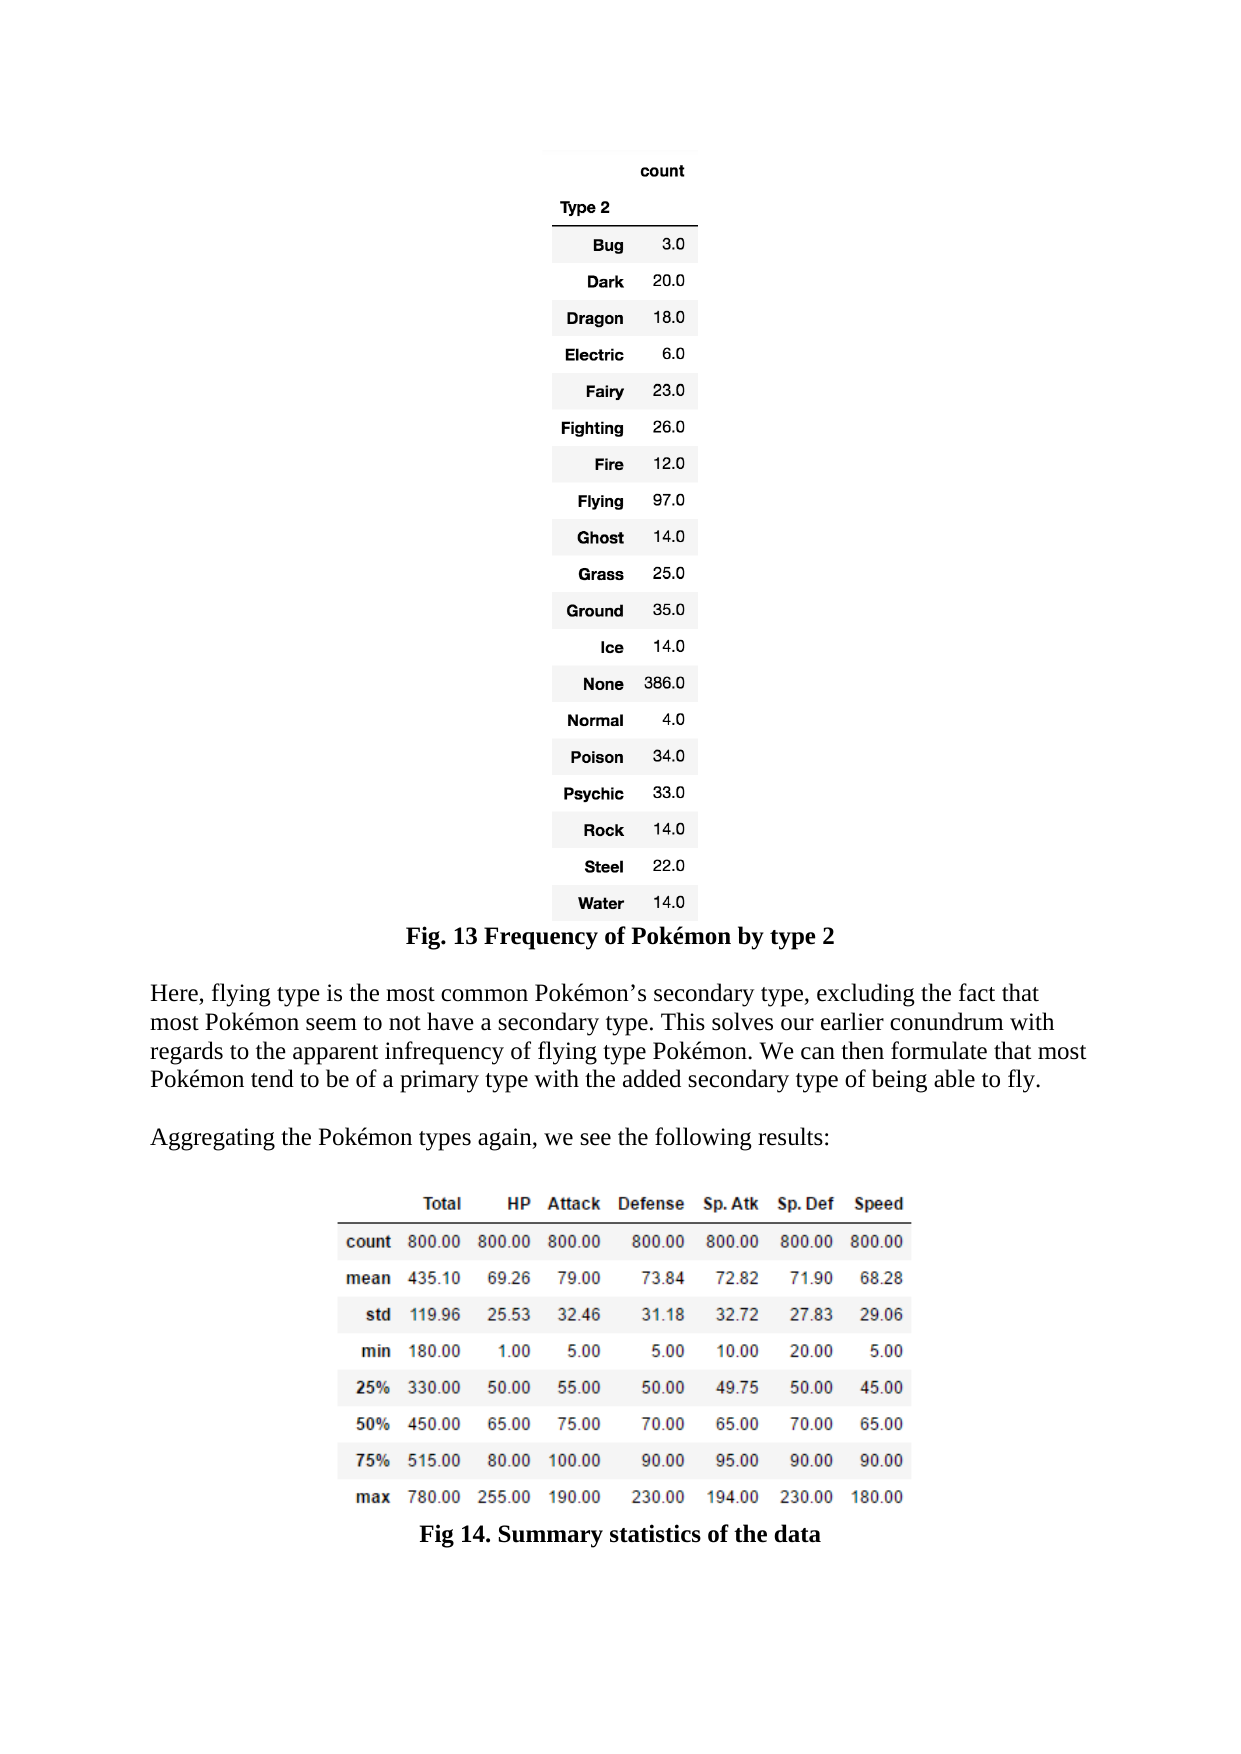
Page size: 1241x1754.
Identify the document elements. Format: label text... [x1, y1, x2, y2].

picture [328, 1179, 912, 1520]
text Fig. 13 Frequency of Pokémon by type 2 [150, 921, 1090, 949]
text Here, flying type is the most common Pokémon’s secondary type, excluding the fact that most Pokémon seem to not have a secondary type. This solves our earlier conundrum with regards to the apparent infrequency of flying type Pokémon. We can then formulate that most Pokémon tend to be of a primary type with the added secondary type of being able to fly. [150, 978, 1090, 1093]
text Fig 14. Summary statistics of the data [150, 1519, 1090, 1548]
picture [542, 150, 698, 921]
text Aggregating the Pokémon types again, we see the following results: [150, 1122, 1090, 1151]
